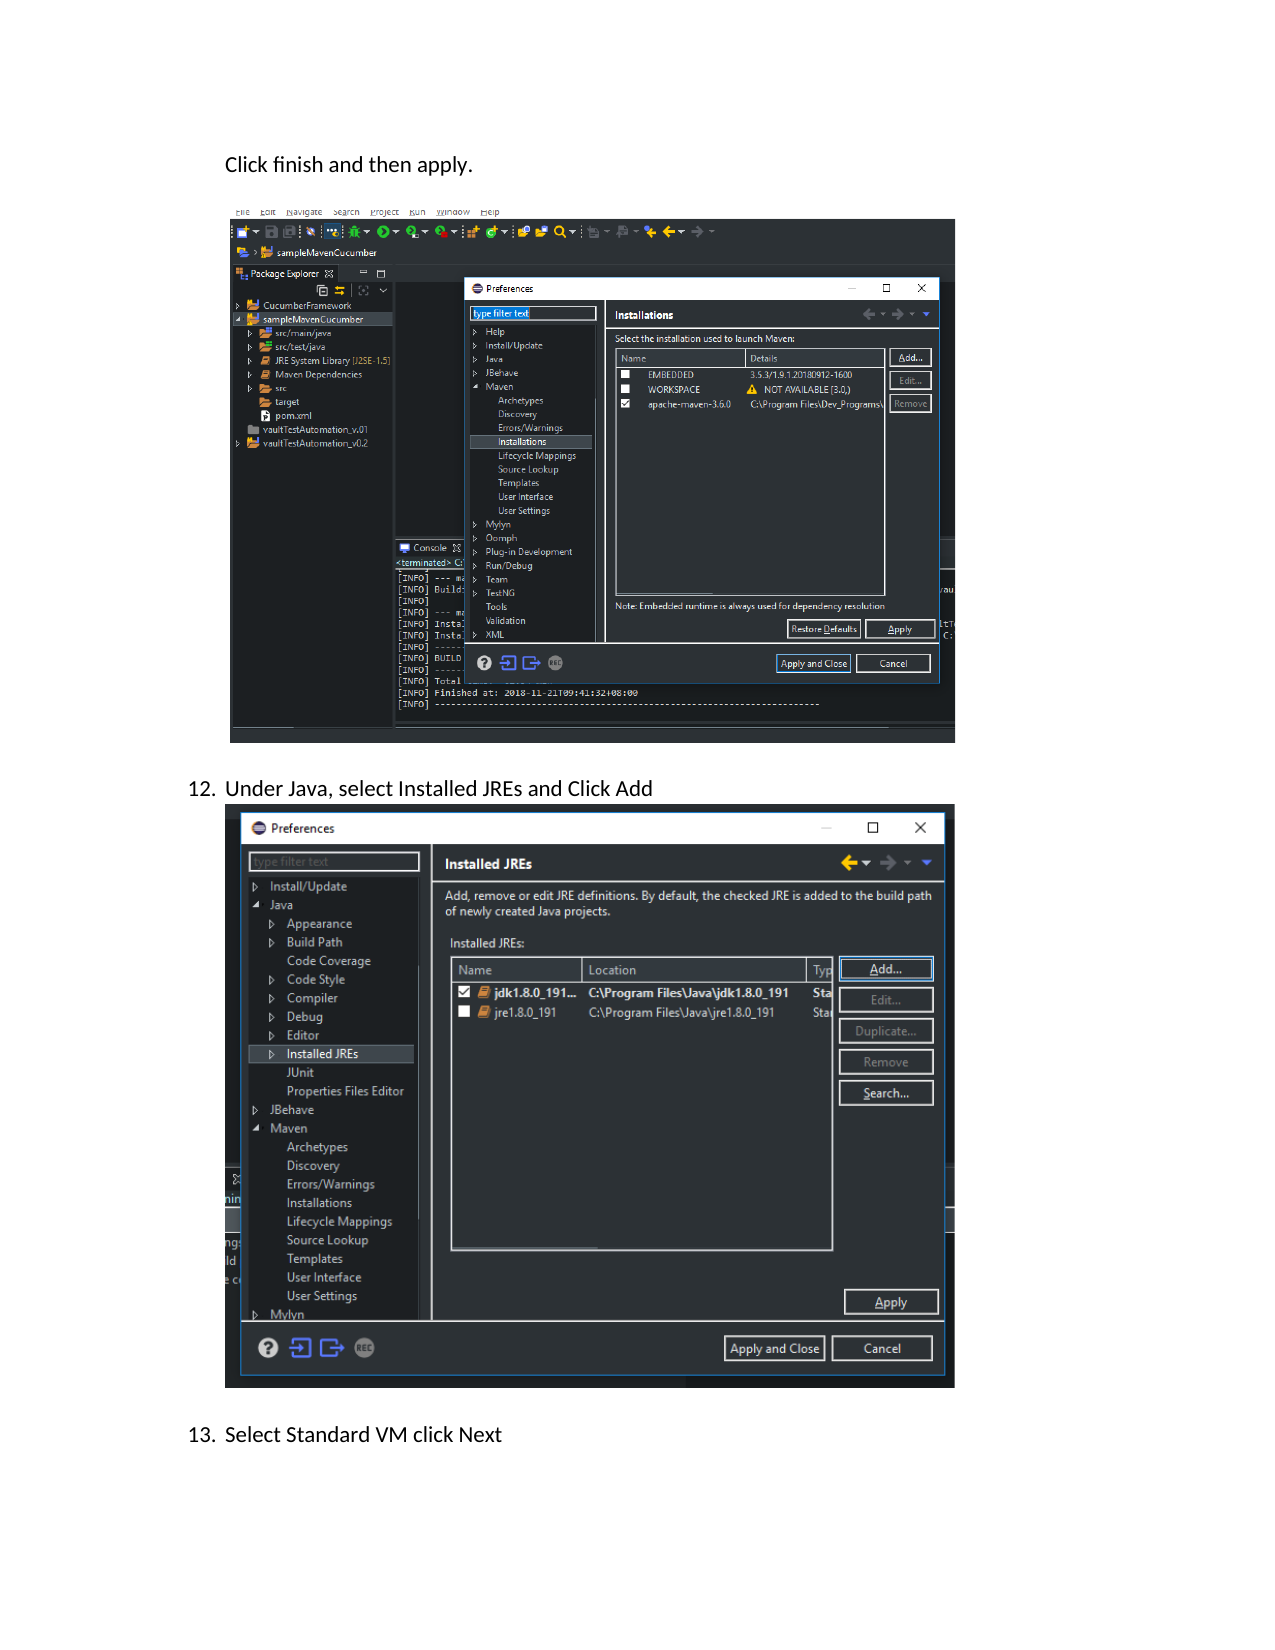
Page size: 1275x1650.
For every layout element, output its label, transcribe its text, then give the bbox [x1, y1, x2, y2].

list Select Standard VM click Next [187, 1420, 1125, 1448]
picture [230, 210, 956, 743]
picture [225, 804, 955, 1388]
list Click finish and then apply. [225, 150, 1125, 178]
list Under Java, select Installed JREs and Click Add [187, 774, 1125, 802]
